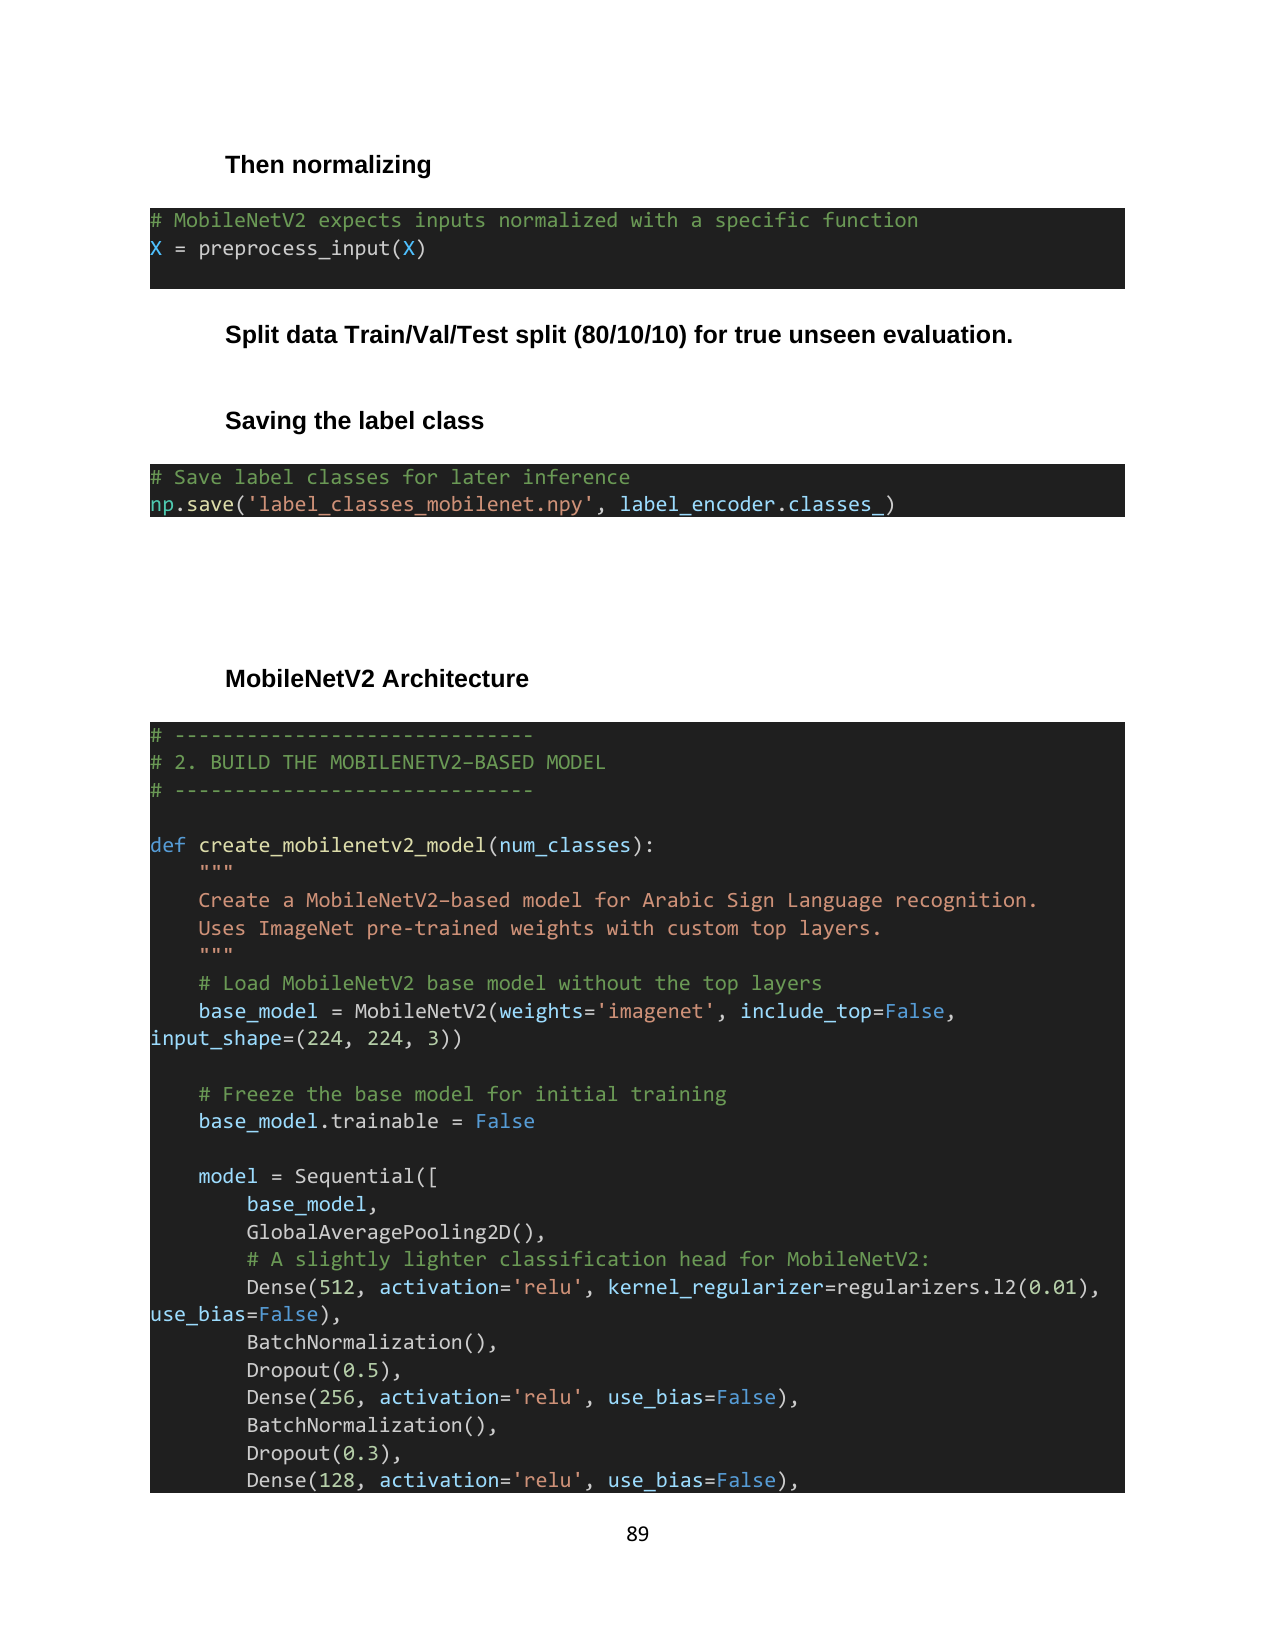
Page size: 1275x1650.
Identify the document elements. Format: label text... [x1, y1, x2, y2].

text BatchNormalization(), [150, 1412, 1125, 1438]
text Dropout(0.3), [150, 1440, 1125, 1466]
text # A slightly lighter classification head for MobileNetV2: [150, 1247, 1125, 1272]
text Dense(512, activation='relu', kernel_regularizer=regularizers.l2(0.01), use_bias=False), [150, 1274, 1125, 1327]
text MobileNetV2 Architecture [150, 664, 1125, 693]
text Create a MobileNetV2–based model for Arabic Sign Language recognition. [150, 888, 1125, 913]
text Dense(128, activation='relu', use_bias=False), [150, 1467, 1125, 1493]
text np.save('label_classes_mobilenet.npy', label_encoder.classes_) [150, 492, 1125, 517]
text Uses ImageNet pre-trained weights with custom top layers. [150, 915, 1125, 941]
text def create_mobilenetv2_model(num_classes): [150, 833, 1125, 858]
text # ------------------------------ [150, 777, 1125, 803]
text # MobileNetV2 expects inputs normalized with a specific function [150, 208, 1125, 233]
text X = preprocess_input(X) [150, 236, 1125, 261]
text # Load MobileNetV2 base model without the top layers [150, 971, 1125, 996]
text Dropout(0.5), [150, 1357, 1125, 1383]
text # Freeze the base model for initial training [150, 1081, 1125, 1107]
text base_model = MobileNetV2(weights='imagenet', include_top=False, input_shape=(224, 224, 3)) [150, 998, 1125, 1051]
text Split data Train/Val/Test split (80/10/10) for true unseen evaluation. [225, 320, 1125, 349]
text Then normalizing [150, 150, 1125, 179]
text BatchNormalization(), [150, 1329, 1125, 1355]
text Saving the label class [225, 406, 1125, 435]
text # Save label classes for later inference [150, 464, 1125, 490]
text """ [150, 943, 1125, 969]
text GlobalAveragePooling2D(), [150, 1219, 1125, 1245]
text base_model.trainable = False [150, 1109, 1125, 1134]
text # ------------------------------ [150, 722, 1125, 748]
text # 2. BUILD THE MOBILENETV2–BASED MODEL [150, 750, 1125, 775]
text """ [150, 860, 1125, 886]
text model = Sequential([ [150, 1164, 1125, 1189]
text Dense(256, activation='relu', use_bias=False), [150, 1385, 1125, 1410]
text base_model, [150, 1191, 1125, 1217]
